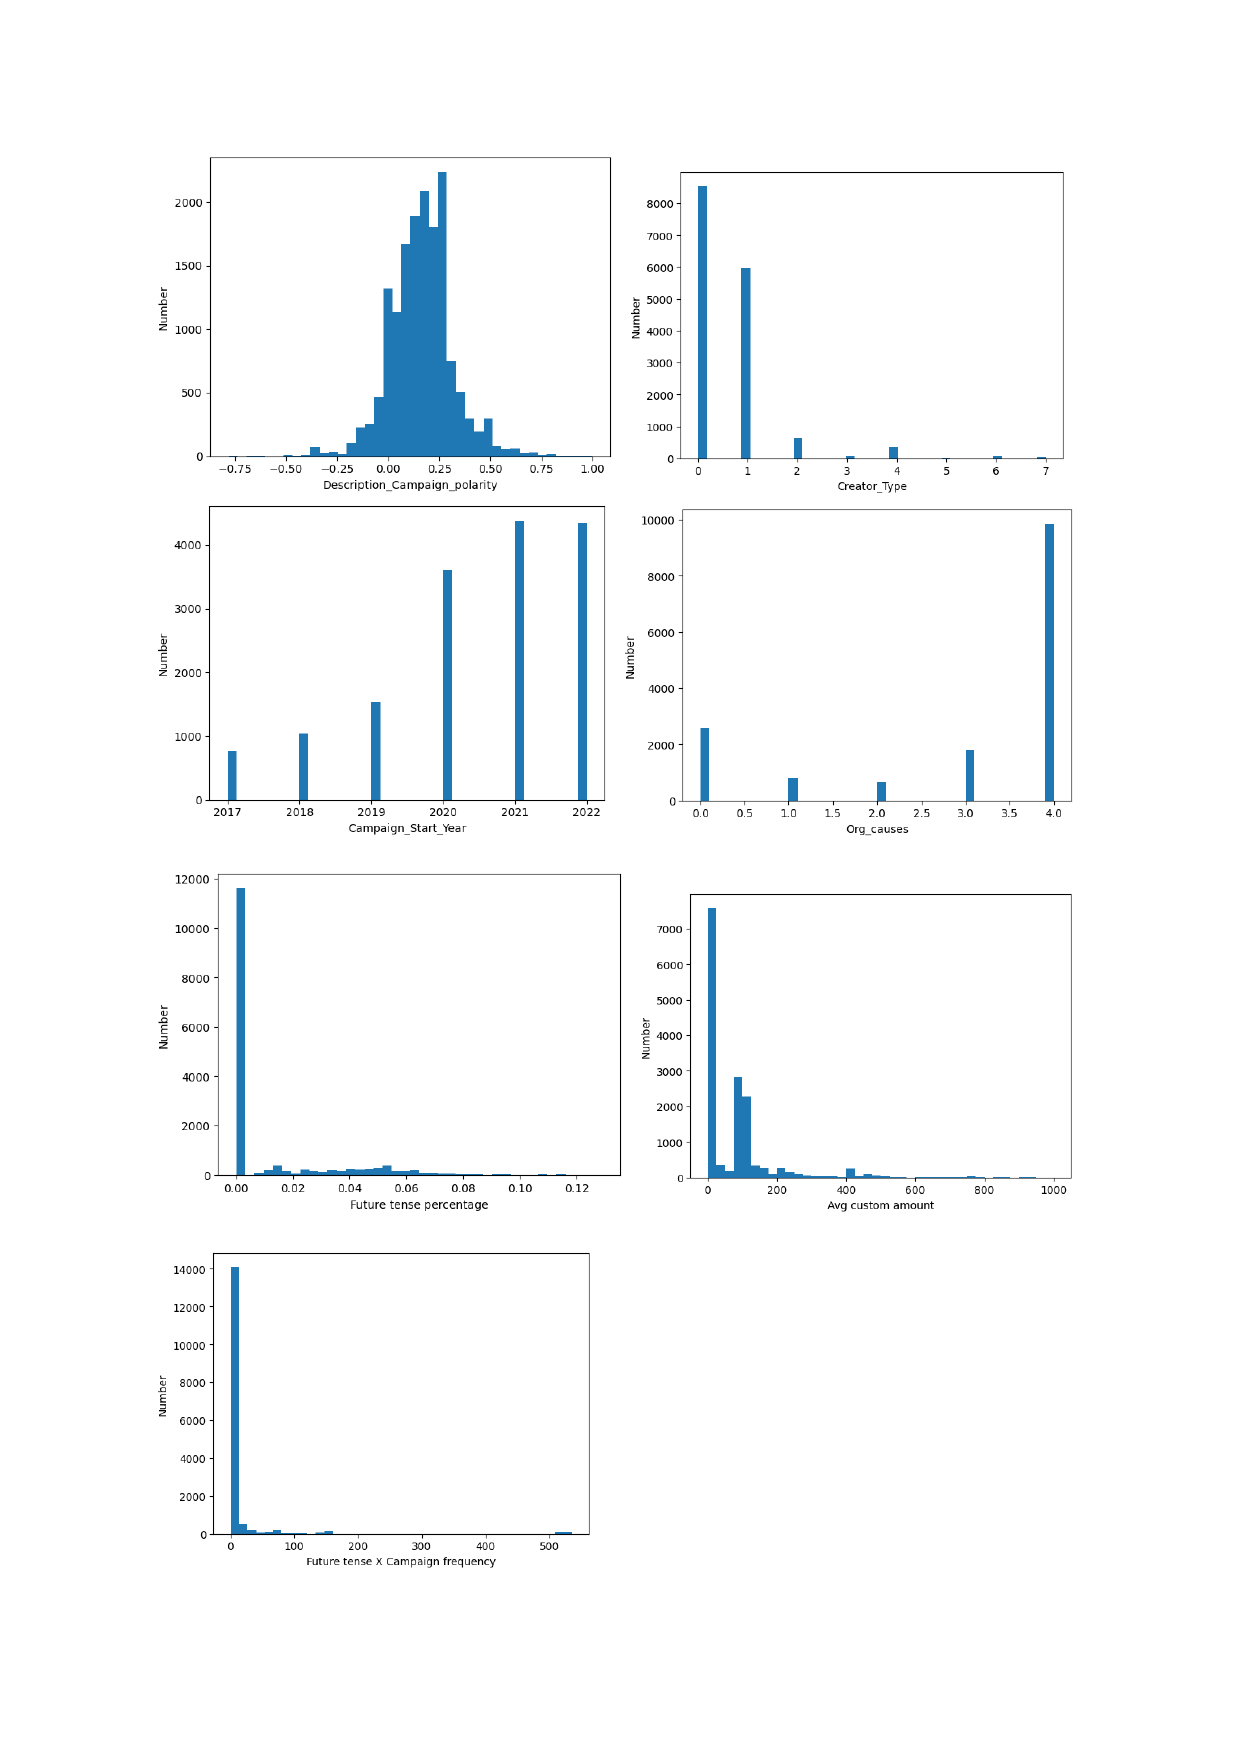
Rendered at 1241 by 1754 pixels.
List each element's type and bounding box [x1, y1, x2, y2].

picture [150, 150, 618, 842]
picture [617, 502, 1079, 842]
picture [150, 1246, 596, 1574]
picture [633, 887, 1078, 1218]
picture [623, 166, 1070, 499]
picture [150, 867, 628, 1218]
